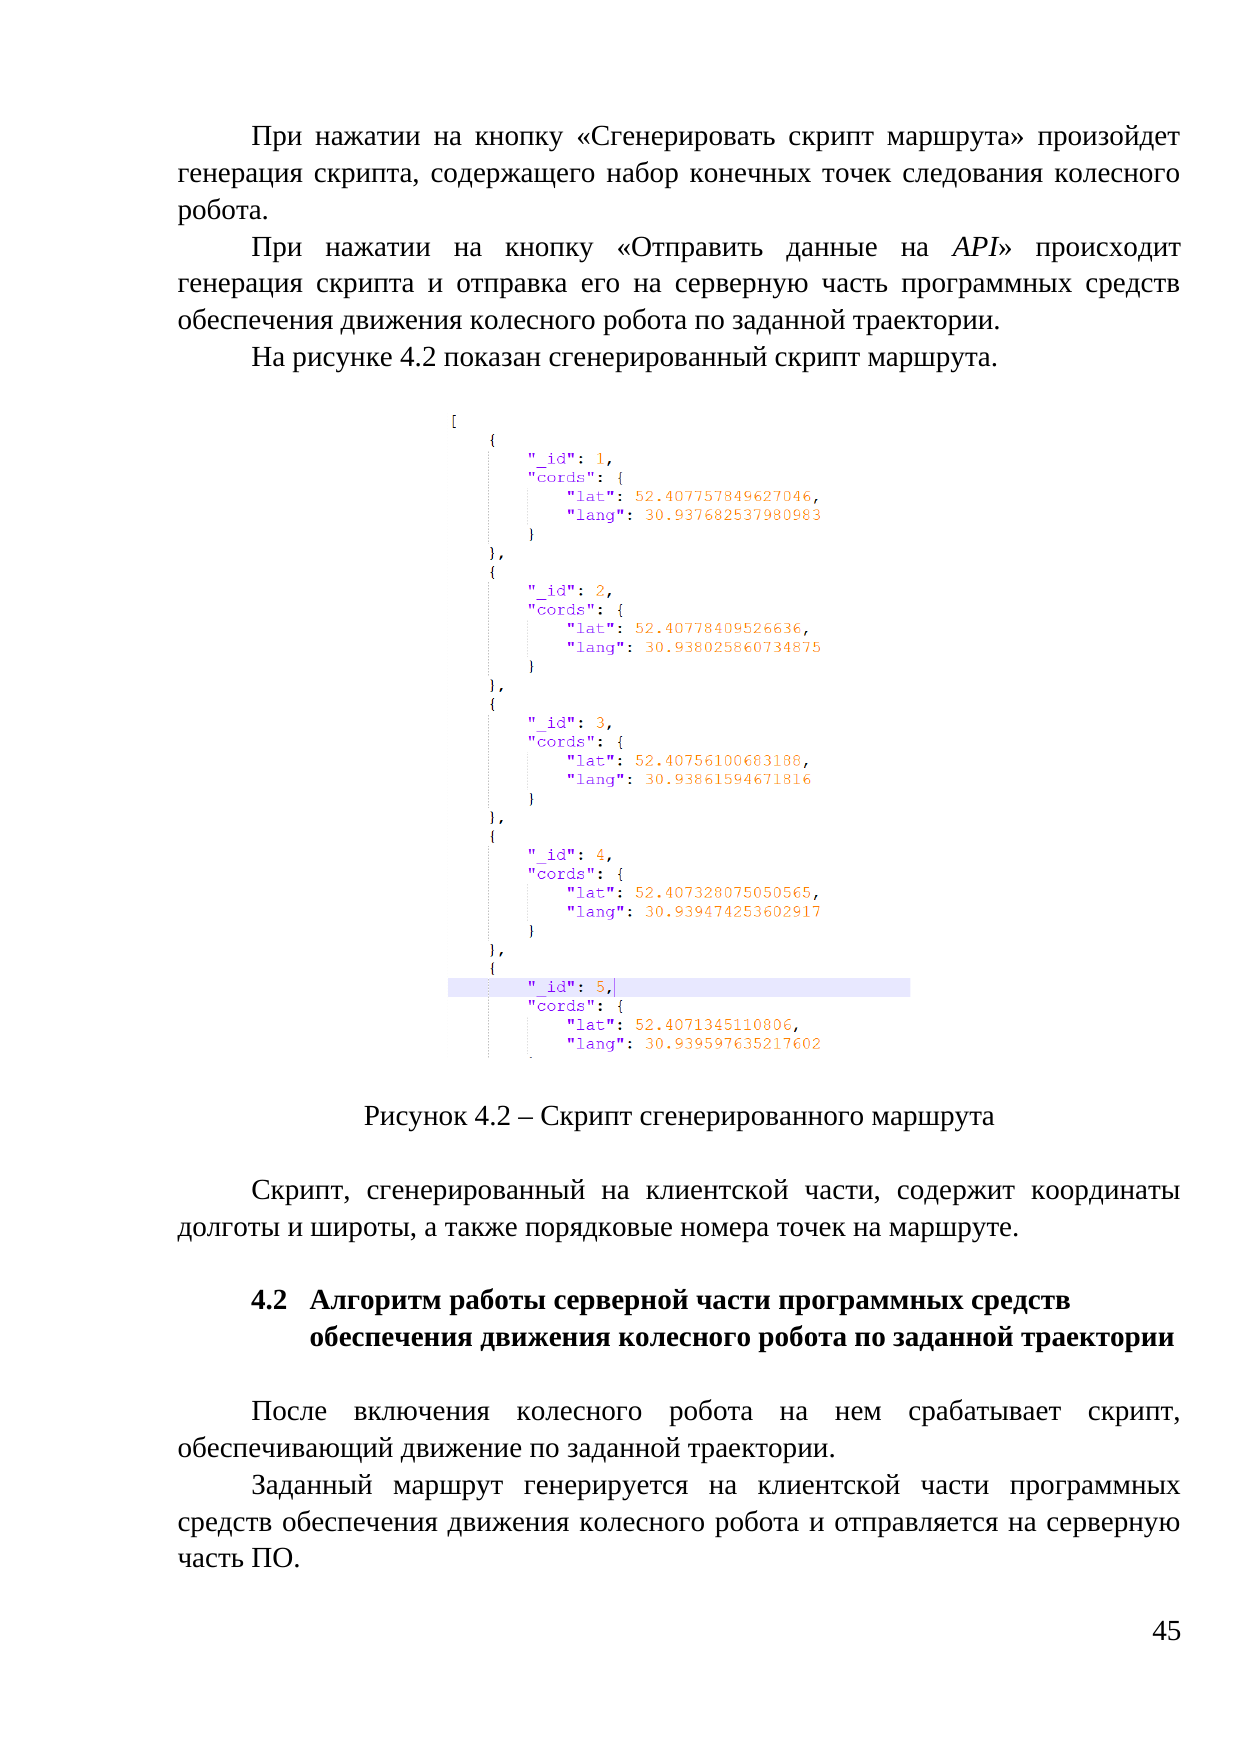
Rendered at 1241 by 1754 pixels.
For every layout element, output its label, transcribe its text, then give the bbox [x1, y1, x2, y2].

text После включения колесного робота на нем срабатывает скрипт, обеспечивающий движение по заданной траектории. [177, 1393, 1181, 1463]
text При нажатии на кнопку «Отправить данные на API» происходит генерация скрипта и отправка его на серверную часть программных средств обеспечения движения колесного робота по заданной траектории. [177, 229, 1181, 336]
picture [447, 413, 911, 1058]
text 4.2 Алгоритм работы серверной части программных средств обеспечения движения колесного робота по заданной траектории [251, 1282, 1181, 1353]
text Заданный маршрут генерируется на клиентской части программных средств обеспечения движения колесного робота и отправляется на серверную часть ПО. [177, 1467, 1181, 1574]
text На рисунке 4.2 показан сгенерированный скрипт маршрута. [177, 339, 1181, 373]
text Скрипт, сгенерированный на клиентской части, содержит координаты долготы и широты, а также порядковые номера точек на маршруте. [177, 1172, 1181, 1242]
text Рисунок 4.2 – Скрипт сгенерированного маршрута [177, 1098, 1181, 1132]
text При нажатии на кнопку «Сгенерировать скрипт маршрута» произойдет генерация скрипта, содержащего набор конечных точек следования колесного робота. [177, 118, 1181, 225]
